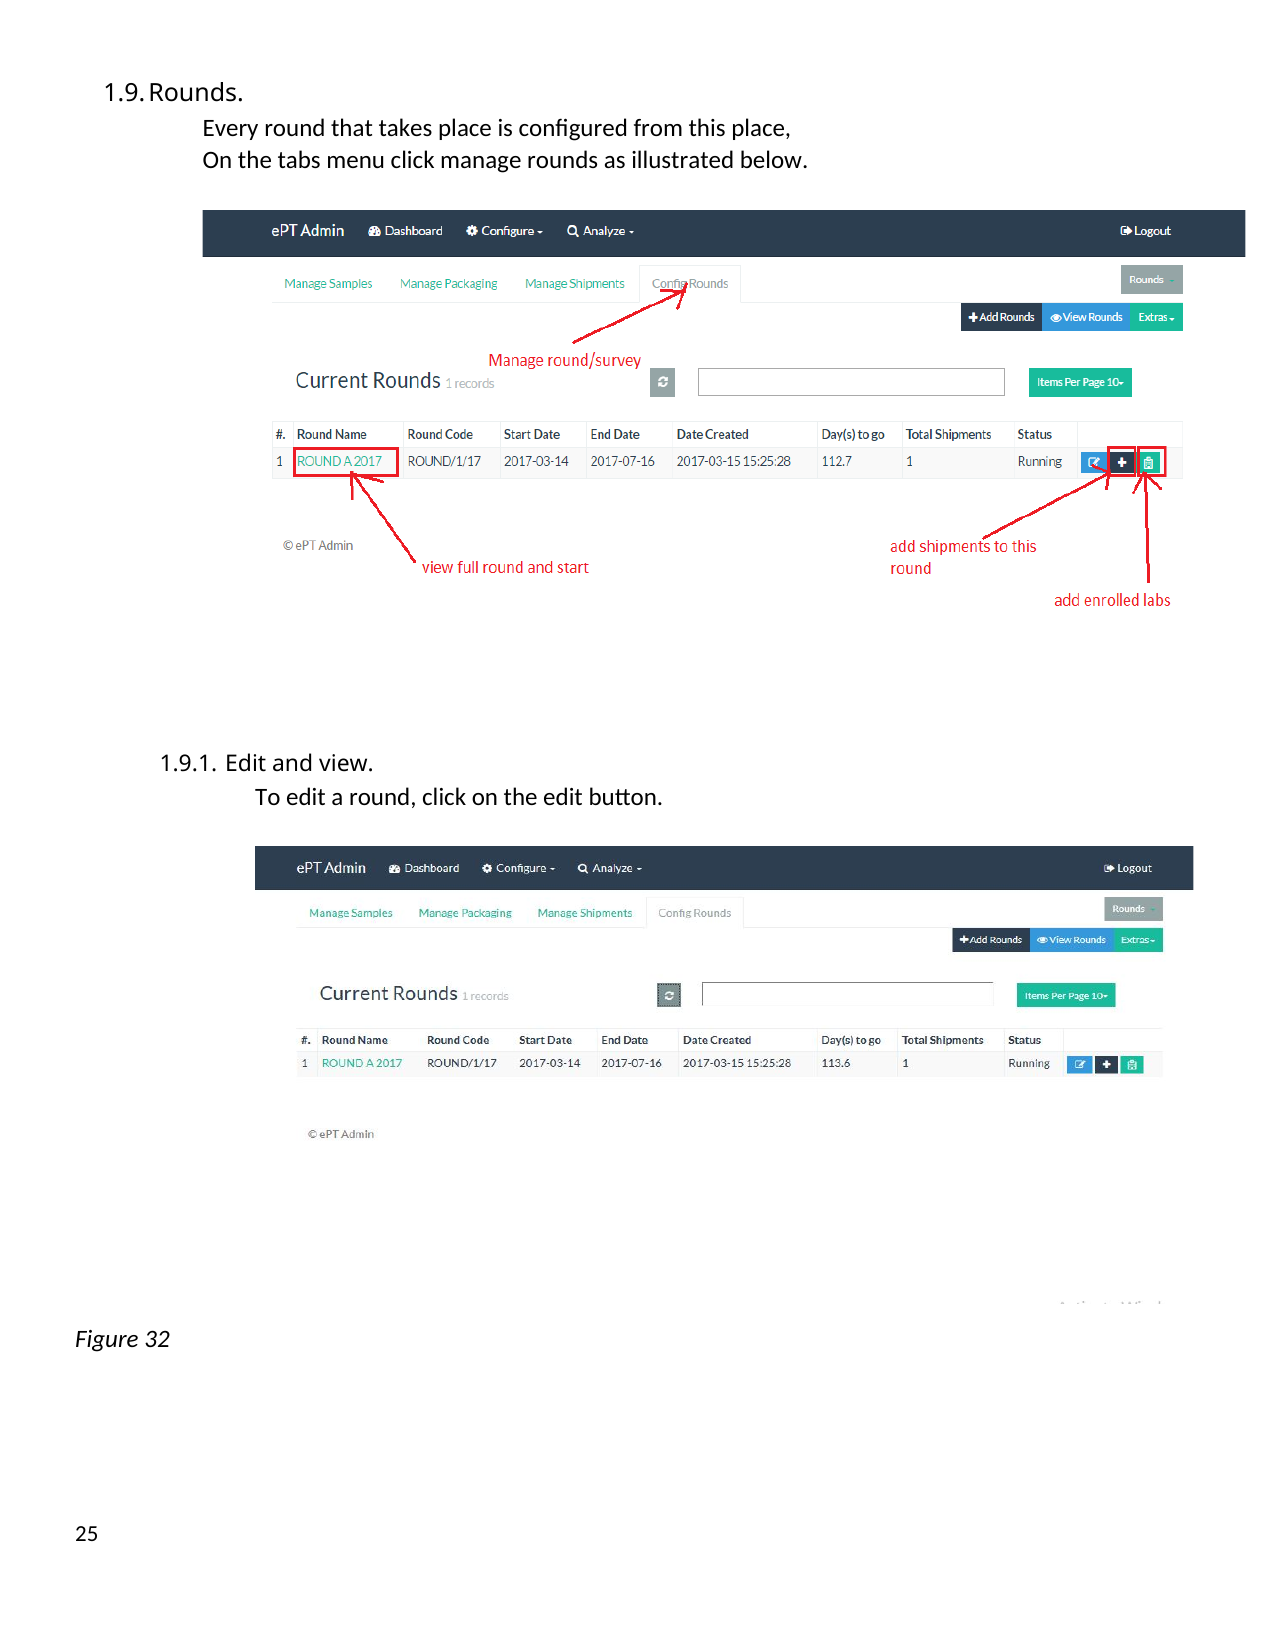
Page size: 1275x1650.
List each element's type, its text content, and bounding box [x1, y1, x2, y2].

list On the tabs menu click manage rounds as illustrated below. [202, 145, 1200, 175]
subtitle Edit and view. [159, 747, 1200, 778]
text Figure 32 [75, 1323, 1200, 1353]
subtitle Rounds. [103, 75, 1200, 109]
picture [255, 846, 1194, 1304]
list Every round that takes place is configured from this place, [202, 112, 1200, 142]
list To edit a round, click on the edit button. [255, 781, 1200, 812]
picture [202, 210, 1246, 729]
